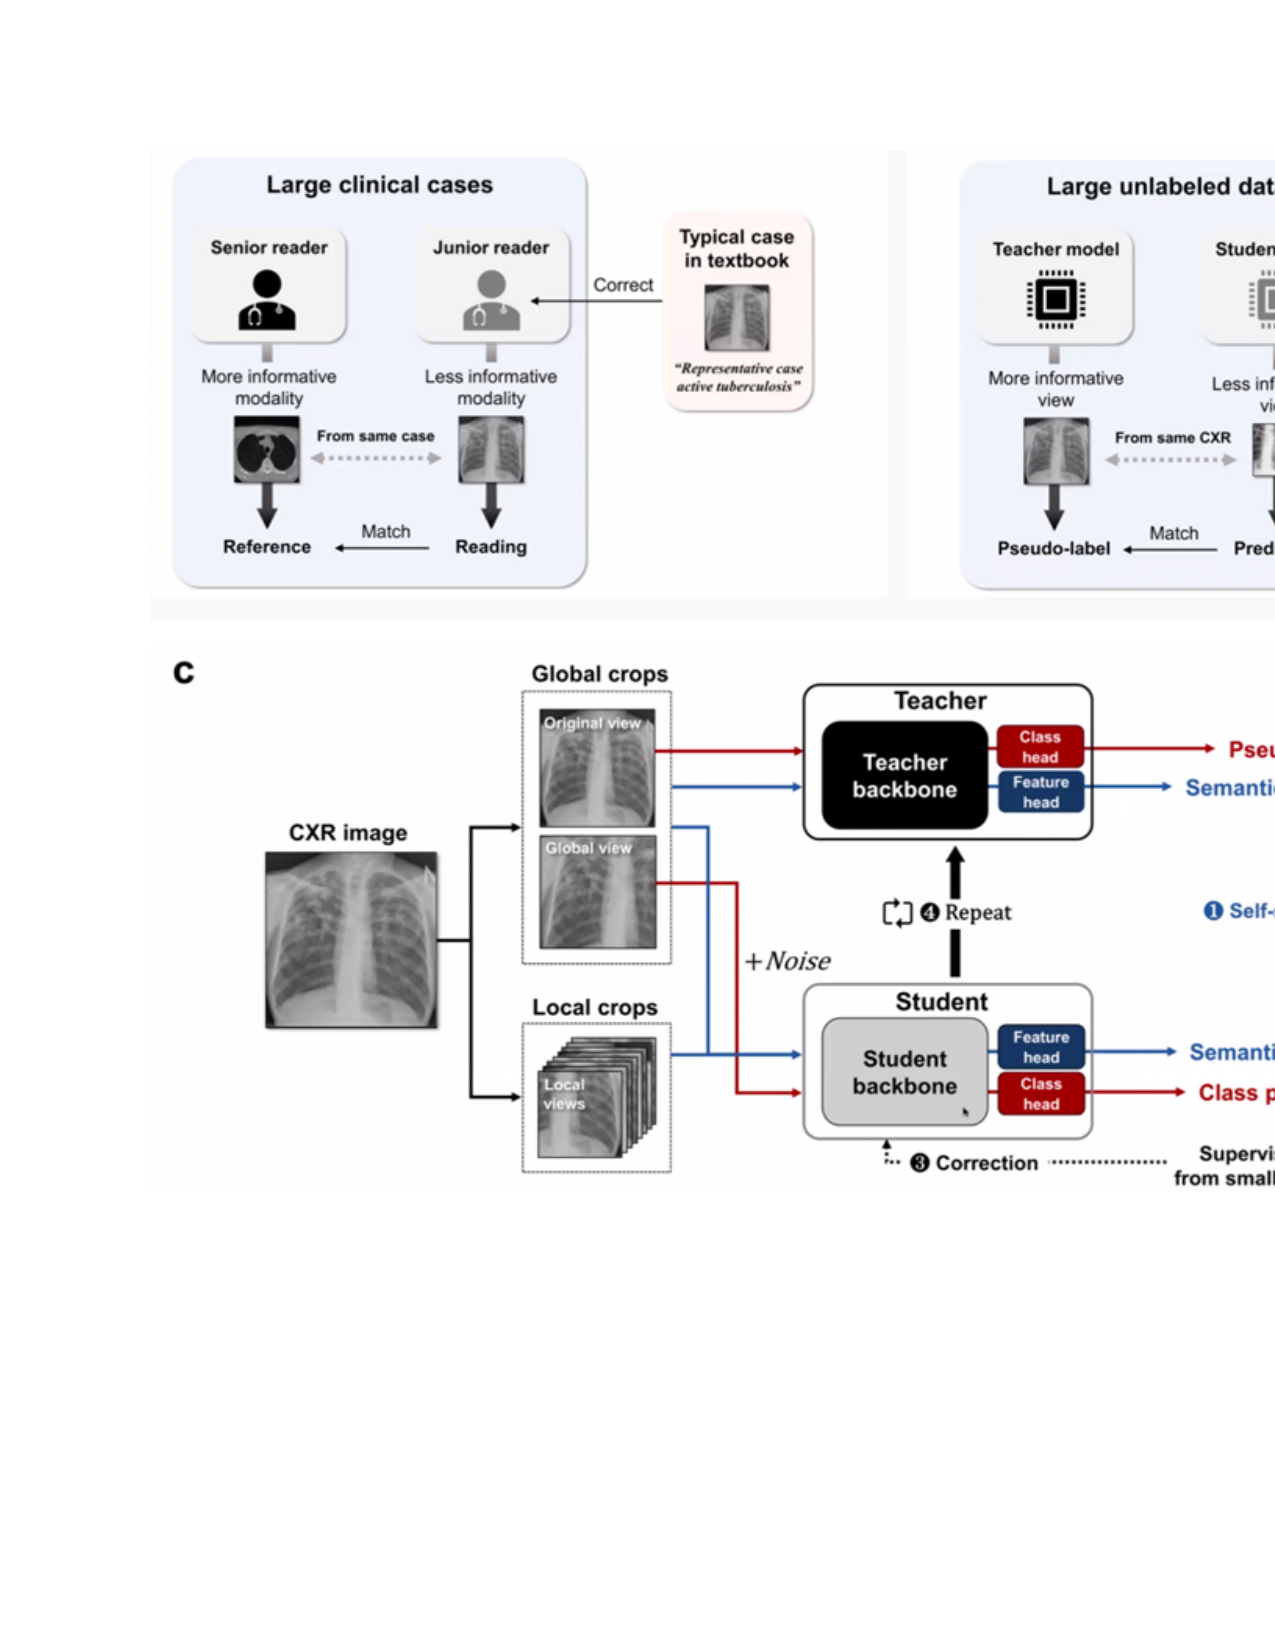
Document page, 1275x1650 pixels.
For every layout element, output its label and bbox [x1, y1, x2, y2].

picture [150, 150, 1275, 621]
picture [150, 645, 1275, 1193]
